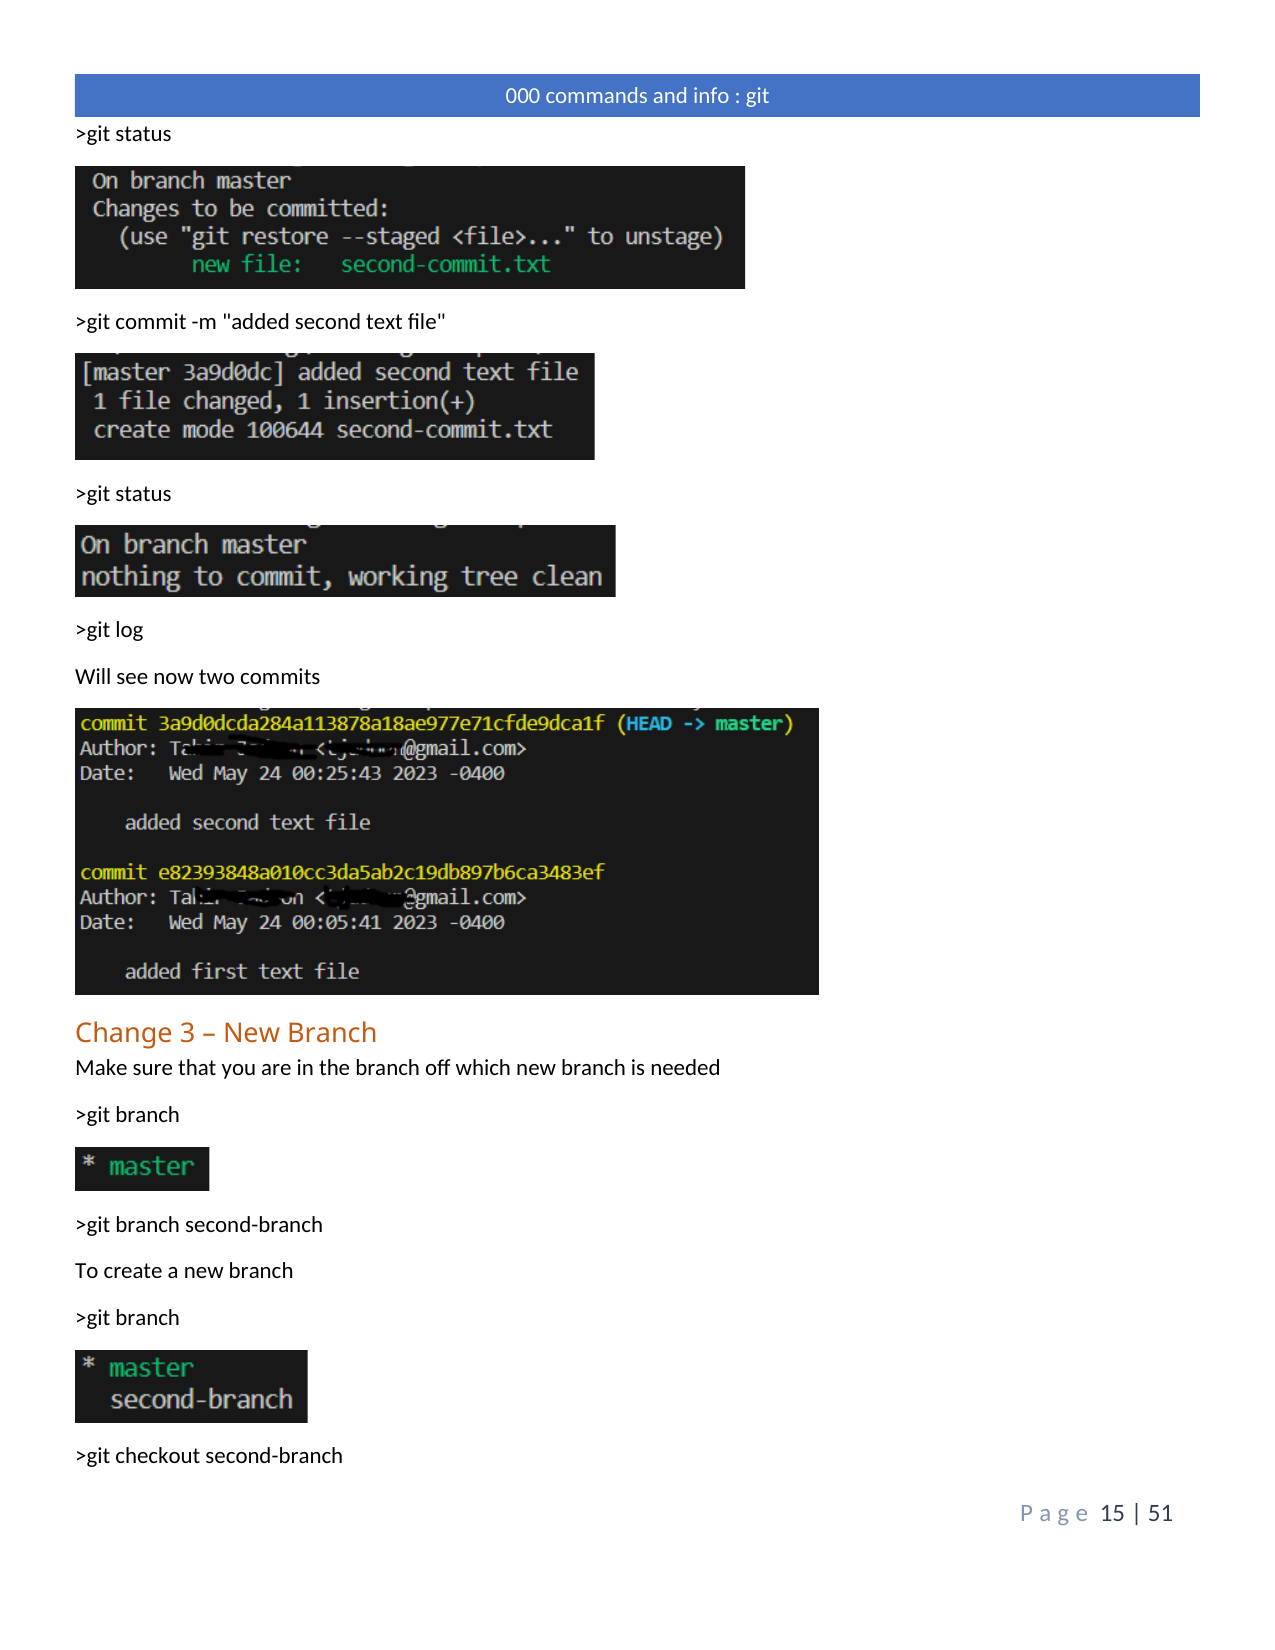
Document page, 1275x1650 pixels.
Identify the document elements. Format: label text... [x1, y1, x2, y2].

text >git status [75, 117, 1200, 147]
text >git branch [75, 1303, 1200, 1332]
picture [75, 1350, 308, 1423]
text >git commit -m "added second text file" [75, 307, 1200, 335]
picture [75, 708, 819, 995]
picture [75, 166, 746, 289]
subtitle Change 3 – New Branch [75, 1014, 1200, 1051]
text Make sure that you are in the branch off which new branch is needed [75, 1053, 1200, 1081]
text >git status [75, 479, 1200, 507]
picture [75, 1147, 210, 1191]
text >git log [75, 615, 1200, 643]
text >git branch [75, 1100, 1200, 1128]
picture [75, 525, 616, 597]
text Will see now two commits [75, 662, 1200, 690]
text >git branch second-branch [75, 1210, 1200, 1238]
text To create a new branch [75, 1257, 1200, 1285]
text >git checkout second-branch [75, 1441, 1200, 1469]
picture [75, 353, 595, 460]
